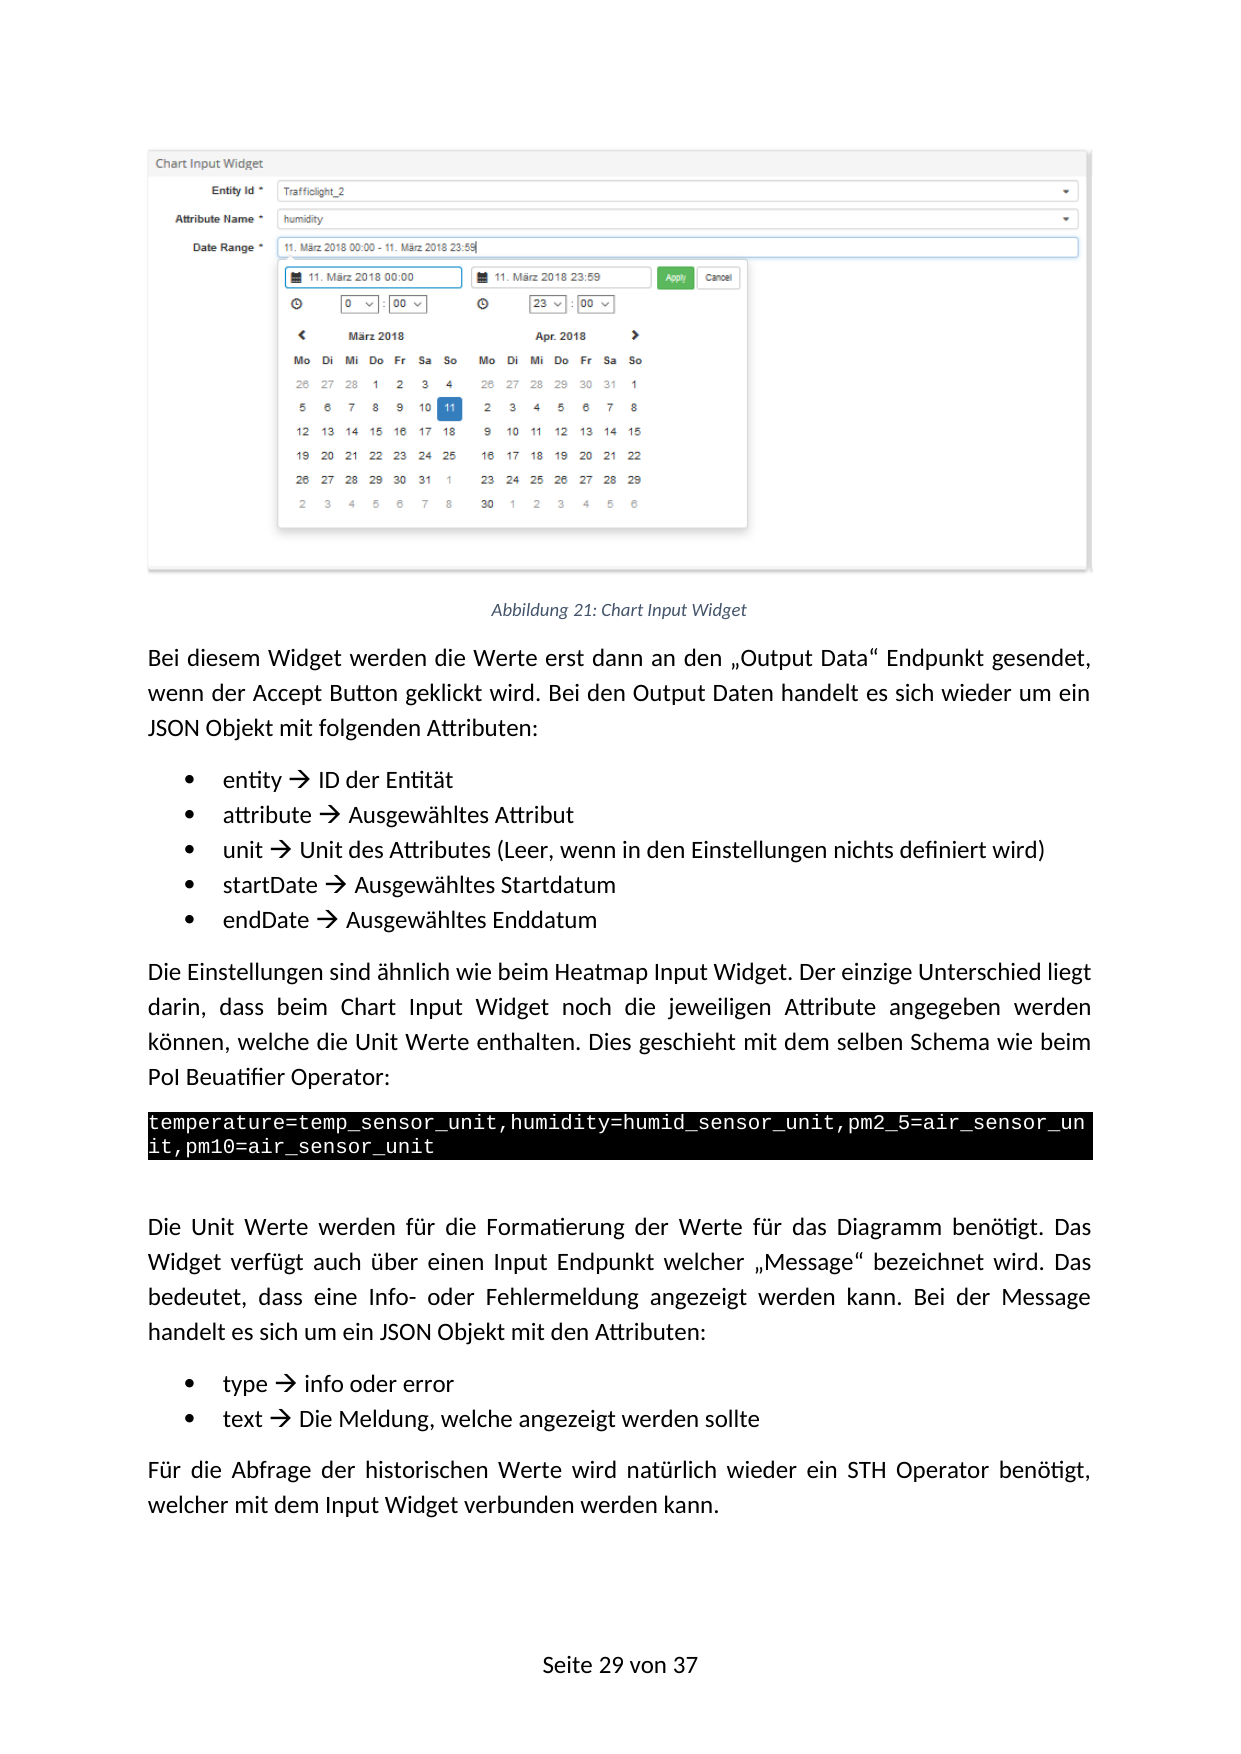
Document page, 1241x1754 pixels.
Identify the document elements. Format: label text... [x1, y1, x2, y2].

picture [147, 147, 1093, 578]
list type info oder error [185, 1368, 1093, 1398]
text Für die Abfrage der historischen Werte wird natürlich wieder ein STH Operator benötigt, welcher mit dem Input Widget verbunden werden kann. [148, 1455, 1093, 1520]
list attribute Ausgewähltes Attribut [185, 799, 1093, 829]
text Die Einstellungen sind ähnlich wie beim Heatmap Input Widget. Der einzige Unterschied liegt darin, dass beim Chart Input Widget noch die jeweiligen Attribute angegeben werden können, welche die Unit Werte enthalten. Dies geschieht mit dem selben Schema wie beim PoI Beuatifier Operator: [148, 956, 1093, 1091]
list unit Unit des Attributes (Leer, wenn in den Einstellungen nichts definiert wird) [185, 834, 1093, 864]
list startDate Ausgewähltes Startdatum [185, 869, 1093, 899]
text Die Unit Werte werden für die Formatierung der Werte für das Diagramm benötigt. Das Widget verfügt auch über einen Input Endpunkt welcher „Message“ bezeichnet wird. Das bedeutet, dass eine Info- oder Fehlermeldung angezeigt werden kann. Bei der Message handelt es sich um ein JSON Objekt mit den Attributen: [148, 1211, 1093, 1347]
text Bei diesem Widget werden die Werte erst dann an den „Output Data“ Endpunkt gesendet, wenn der Accept Button geklickt wird. Bei den Output Daten handelt es sich wieder um ein JSON Objekt mit folgenden Attributen: [148, 642, 1093, 743]
text temperature=temp_sensor_unit,humidity=humid_sensor_unit,pm2_5=air_sensor_unit,pm10=air_sensor_unit [148, 1112, 1093, 1160]
list endDate Ausgewähltes Enddatum [185, 904, 1093, 934]
list entity ID der Entität [185, 764, 1093, 794]
list text Die Meldung, welche angezeigt werden sollte [185, 1403, 1093, 1433]
